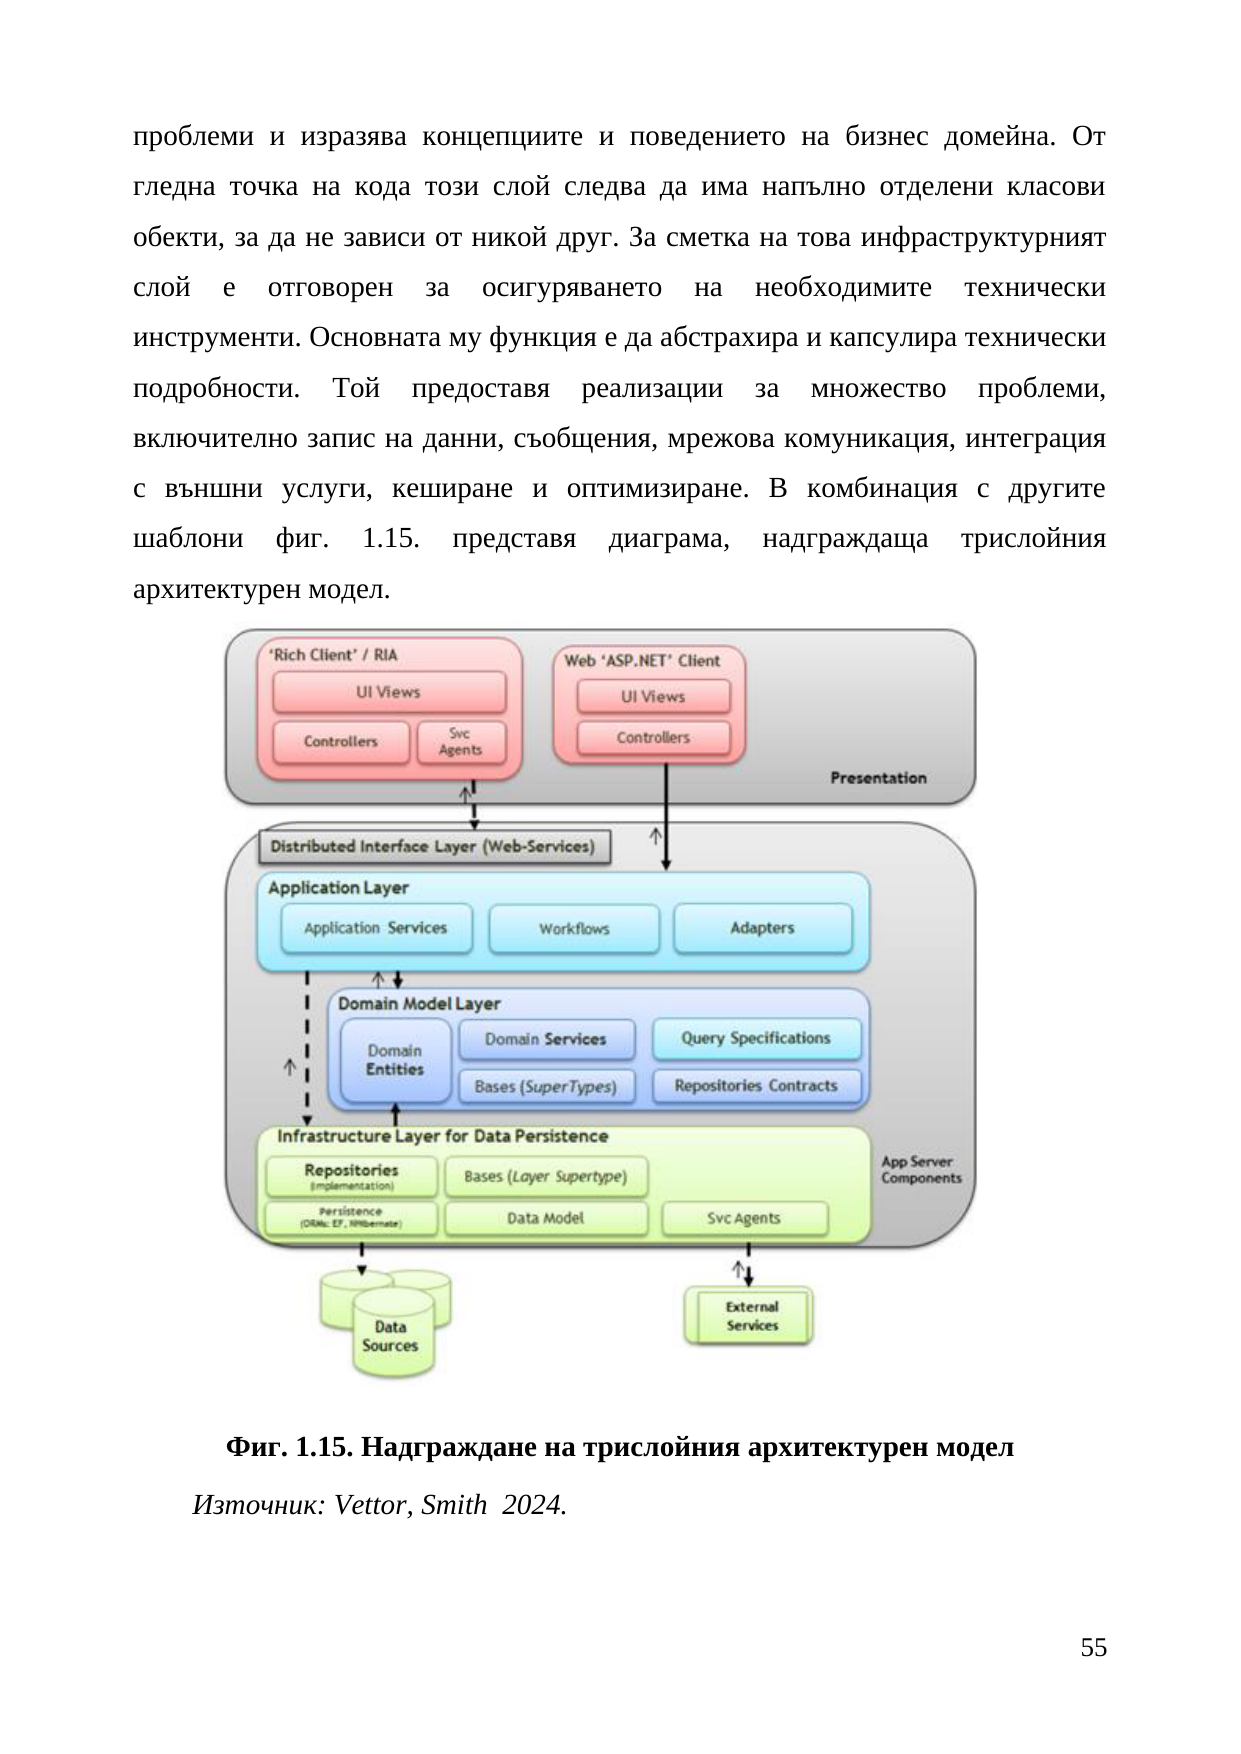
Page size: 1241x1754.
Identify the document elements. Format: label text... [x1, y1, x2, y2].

title Фиг. 1.15. Надграждане на трислойния архитектурен модел [192, 1429, 1048, 1462]
title Източник: Vettor, Smith 2024. [192, 1487, 1048, 1521]
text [133, 118, 1107, 604]
